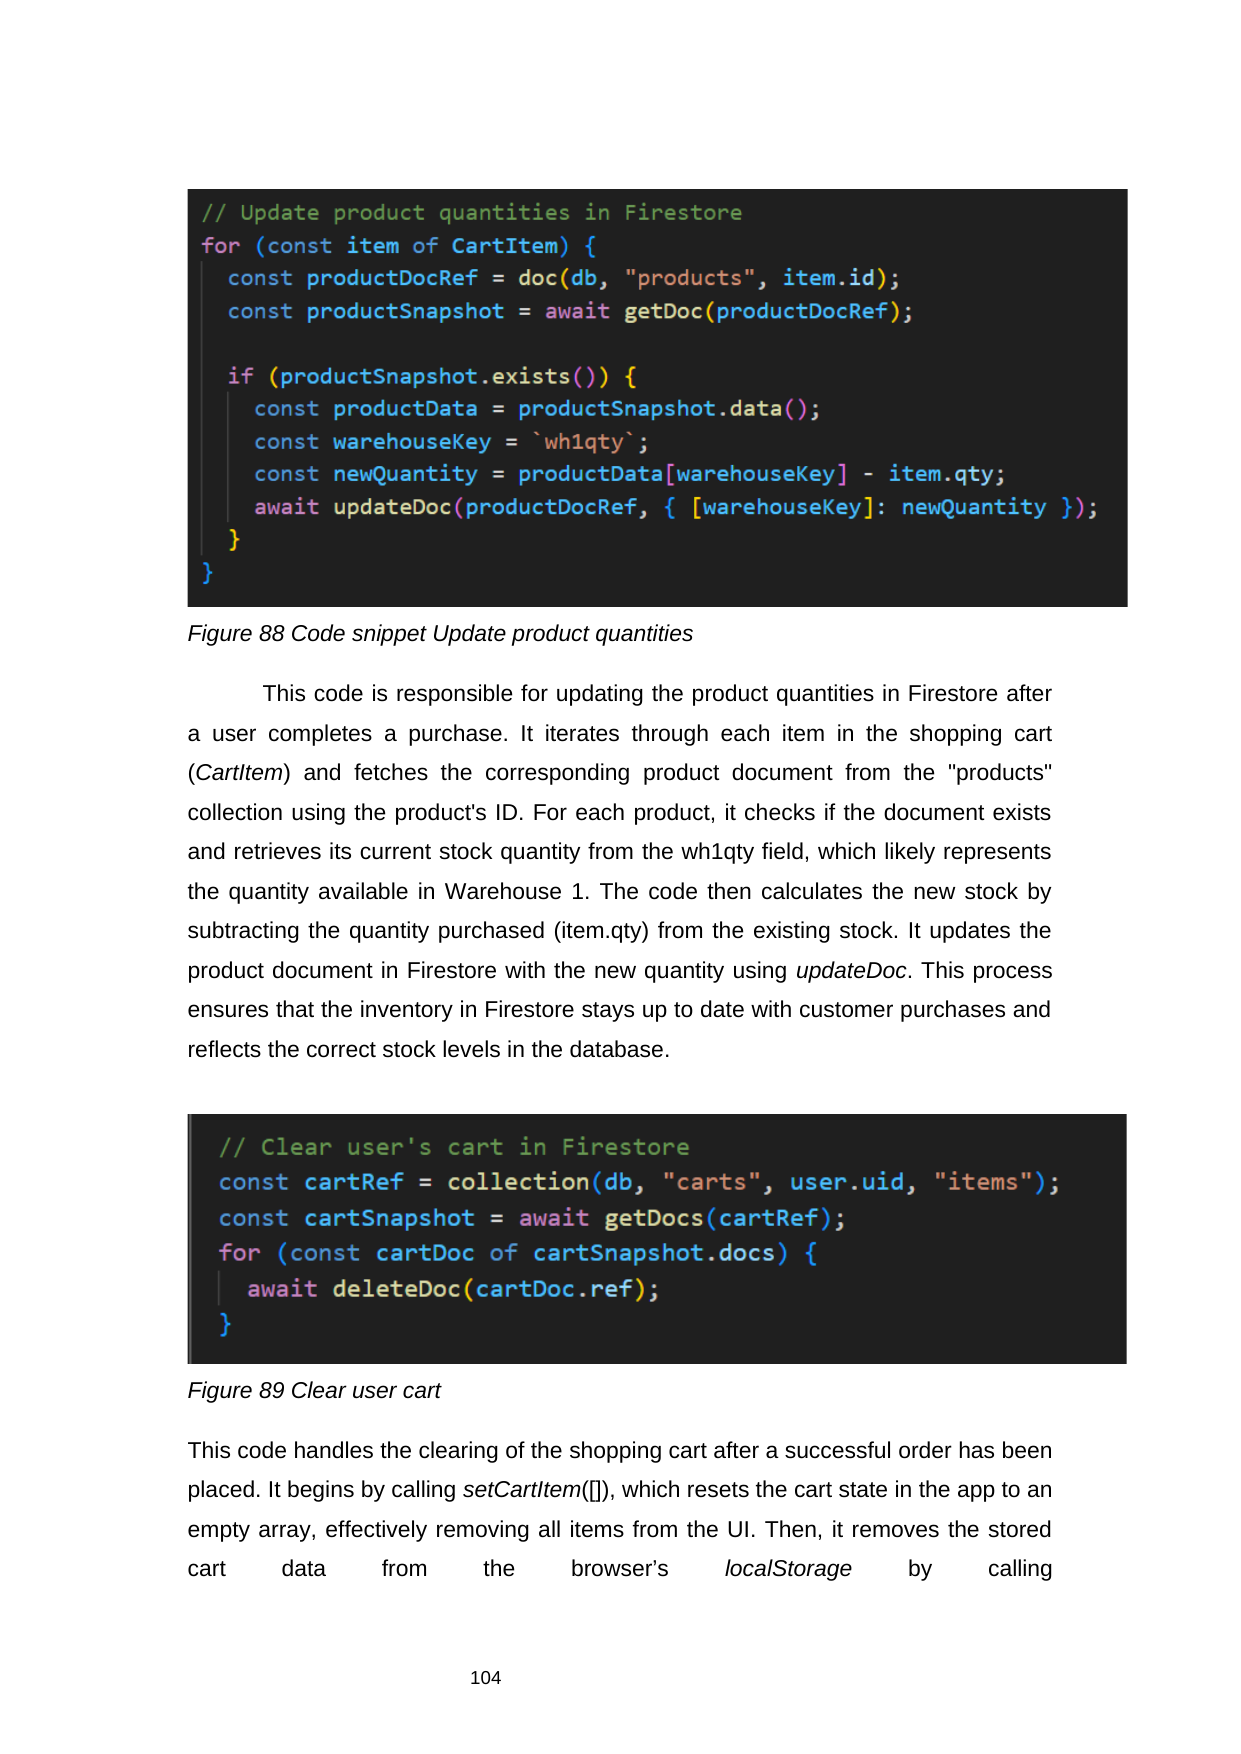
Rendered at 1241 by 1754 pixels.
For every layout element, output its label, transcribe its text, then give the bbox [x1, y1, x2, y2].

text Figure 89 Clear user cart [187, 1377, 1053, 1403]
text Figure 88 Code snippet Update product quantities [187, 620, 1053, 646]
picture [187, 1114, 1127, 1364]
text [187, 1437, 1053, 1582]
picture [187, 189, 1128, 607]
text This code is responsible for updating the product quantities in Firestore after a user completes a purchase. It iterates through each item in the shopping cart (CartItem) and fetches the corresponding product document from the "products" collection using the product's ID. For each product, it checks if the document exists and retrieves its current stock quantity from the wh1qty field, which likely represents the quantity available in Warehouse 1. The code then calculates the new stock by subtracting the quantity purchased (item.qty) from the existing stock. It updates the product document in Firestore with the new quantity using updateDoc. This process ensures that the inventory in Firestore stays up to date with customer purchases and reflects the correct stock levels in the database. [187, 680, 1053, 1062]
